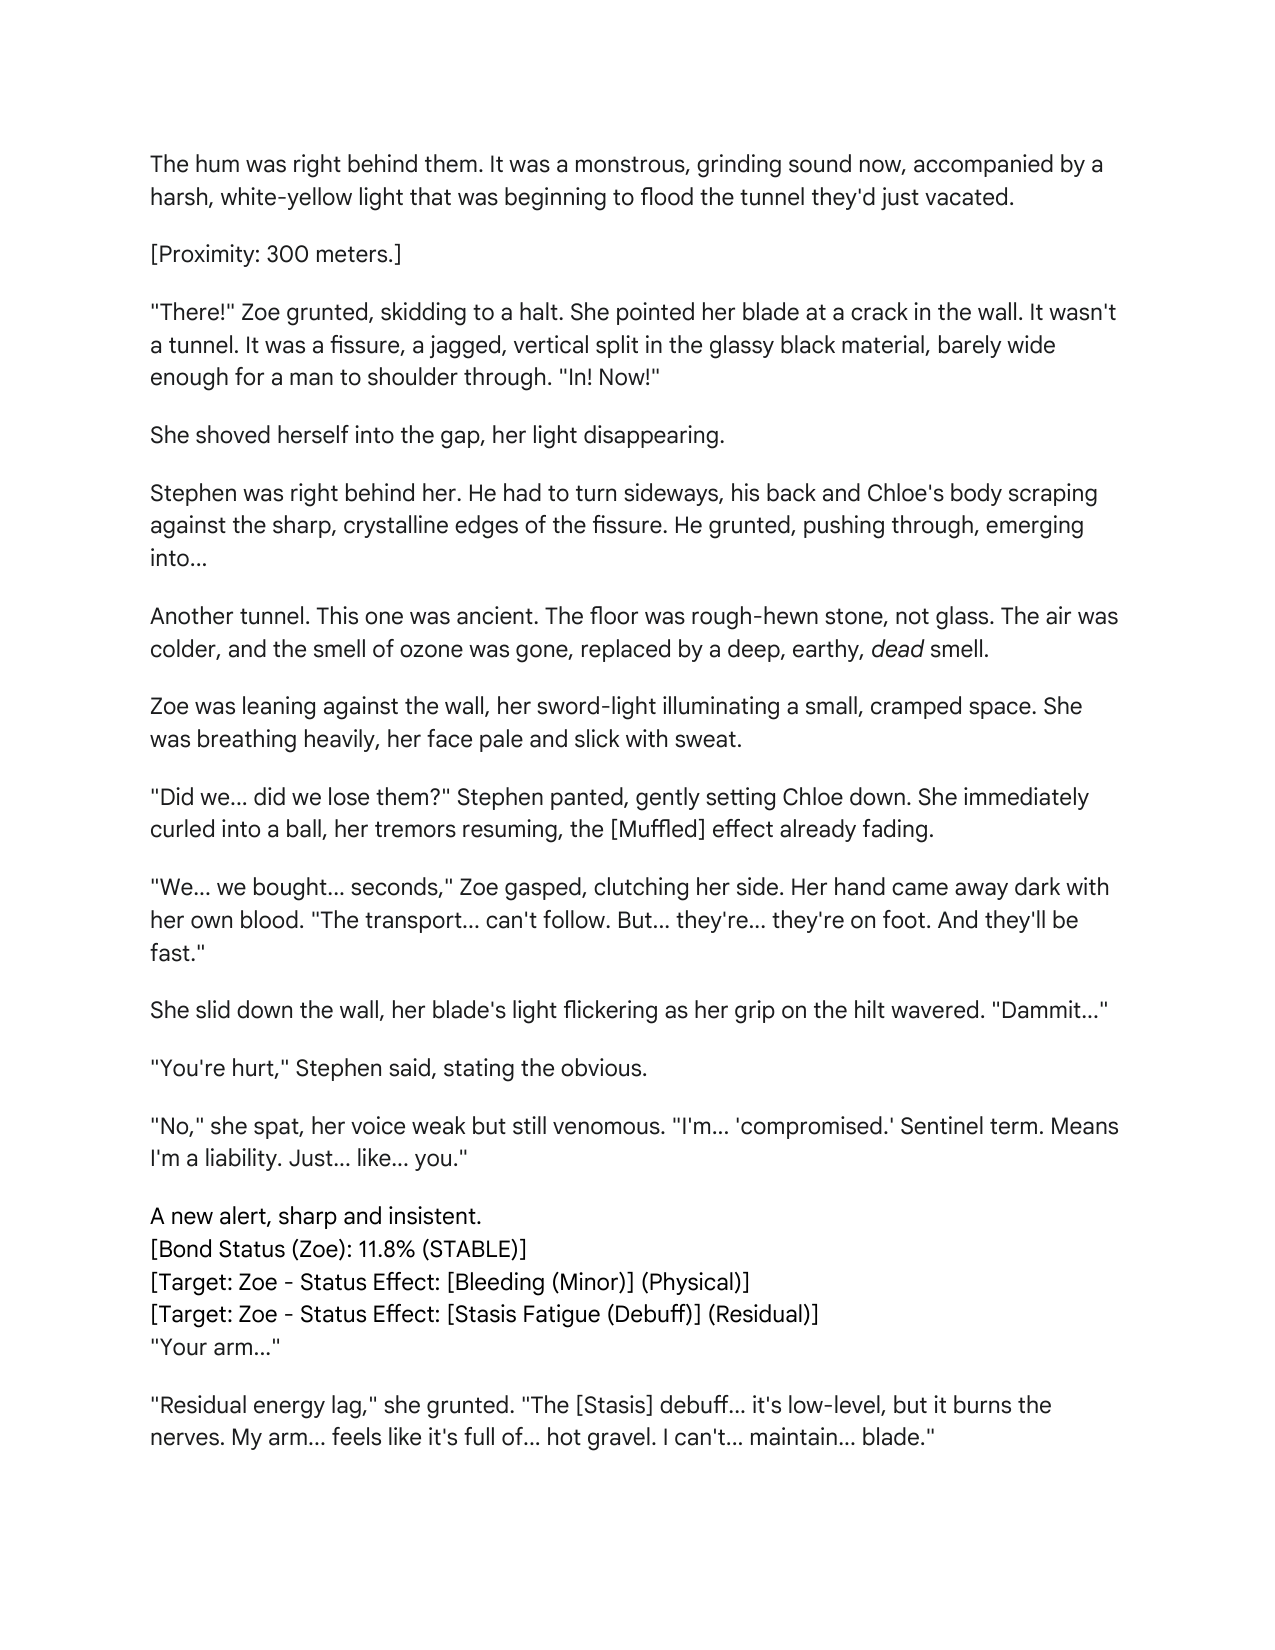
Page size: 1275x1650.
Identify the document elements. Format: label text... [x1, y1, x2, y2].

text "There!" Zoe grunted, skidding to a halt. She pointed her blade at a crack in the wall. It wasn't a tunnel. It was a fissure, a jagged, vertical split in the glassy black material, barely wide enough for a man to shoulder through. "In! Now!" [150, 298, 1125, 392]
text [Target: Zoe - Status Effect: [Stasis Fatigue (Debuff)] (Residual)] [150, 1300, 1125, 1329]
text Stephen was right behind her. He had to turn sideways, his back and Chloe's body scraping against the sharp, crystalline edges of the fissure. He grunted, pushing through, emerging into... [150, 479, 1125, 573]
text "Your arm..." [150, 1333, 1125, 1362]
text [Proximity: 300 meters.] [150, 240, 1125, 269]
text "No," she spat, her voice weak but still venomous. "I'm... 'compromised.' Sentinel term. Means I'm a liability. Just... like... you." [150, 1112, 1125, 1173]
text A new alert, sharp and insistent. [150, 1202, 1125, 1231]
text She slid down the wall, her blade's light flickering as her grip on the hilt wavered. "Dammit..." [150, 996, 1125, 1025]
text "Did we... did we lose them?" Stephen panted, gently setting Chloe down. She immediately curled into a ball, her tremors resuming, the [Muffled] effect already fading. [150, 783, 1125, 844]
text She shoved herself into the gap, her light disappearing. [150, 421, 1125, 450]
text [Target: Zoe - Status Effect: [Bleeding (Minor)] (Physical)] [150, 1268, 1125, 1296]
text [Bond Status (Zoe): 11.8% (STABLE)] [150, 1235, 1125, 1264]
text "We... we bought... seconds," Zoe gasped, clutching her side. Her hand came away dark with her own blood. "The transport... can't follow. But... they're... they're on foot. And they'll be fast." [150, 873, 1125, 967]
text Zoe was leaning against the wall, her sword-light illuminating a small, cramped space. She was breathing heavily, her face pale and slick with sweat. [150, 692, 1125, 754]
text Another tunnel. This one was ancient. The floor was rough-hewn stone, not glass. The air was colder, and the smell of ozone was gone, replaced by a deep, earthy, dead smell. [150, 602, 1125, 663]
text "You're hurt," Stephen said, stating the obvious. [150, 1054, 1125, 1083]
text "Residual energy lag," she grunted. "The [Stasis] debuff... it's low-level, but it burns the nerves. My arm... feels like it's full of... hot gravel. I can't... maintain... blade." [150, 1391, 1125, 1452]
text The hum was right behind them. It was a monstrous, grinding sound now, accompanied by a harsh, white-yellow light that was beginning to flood the tunnel they'd just vacated. [150, 150, 1125, 211]
